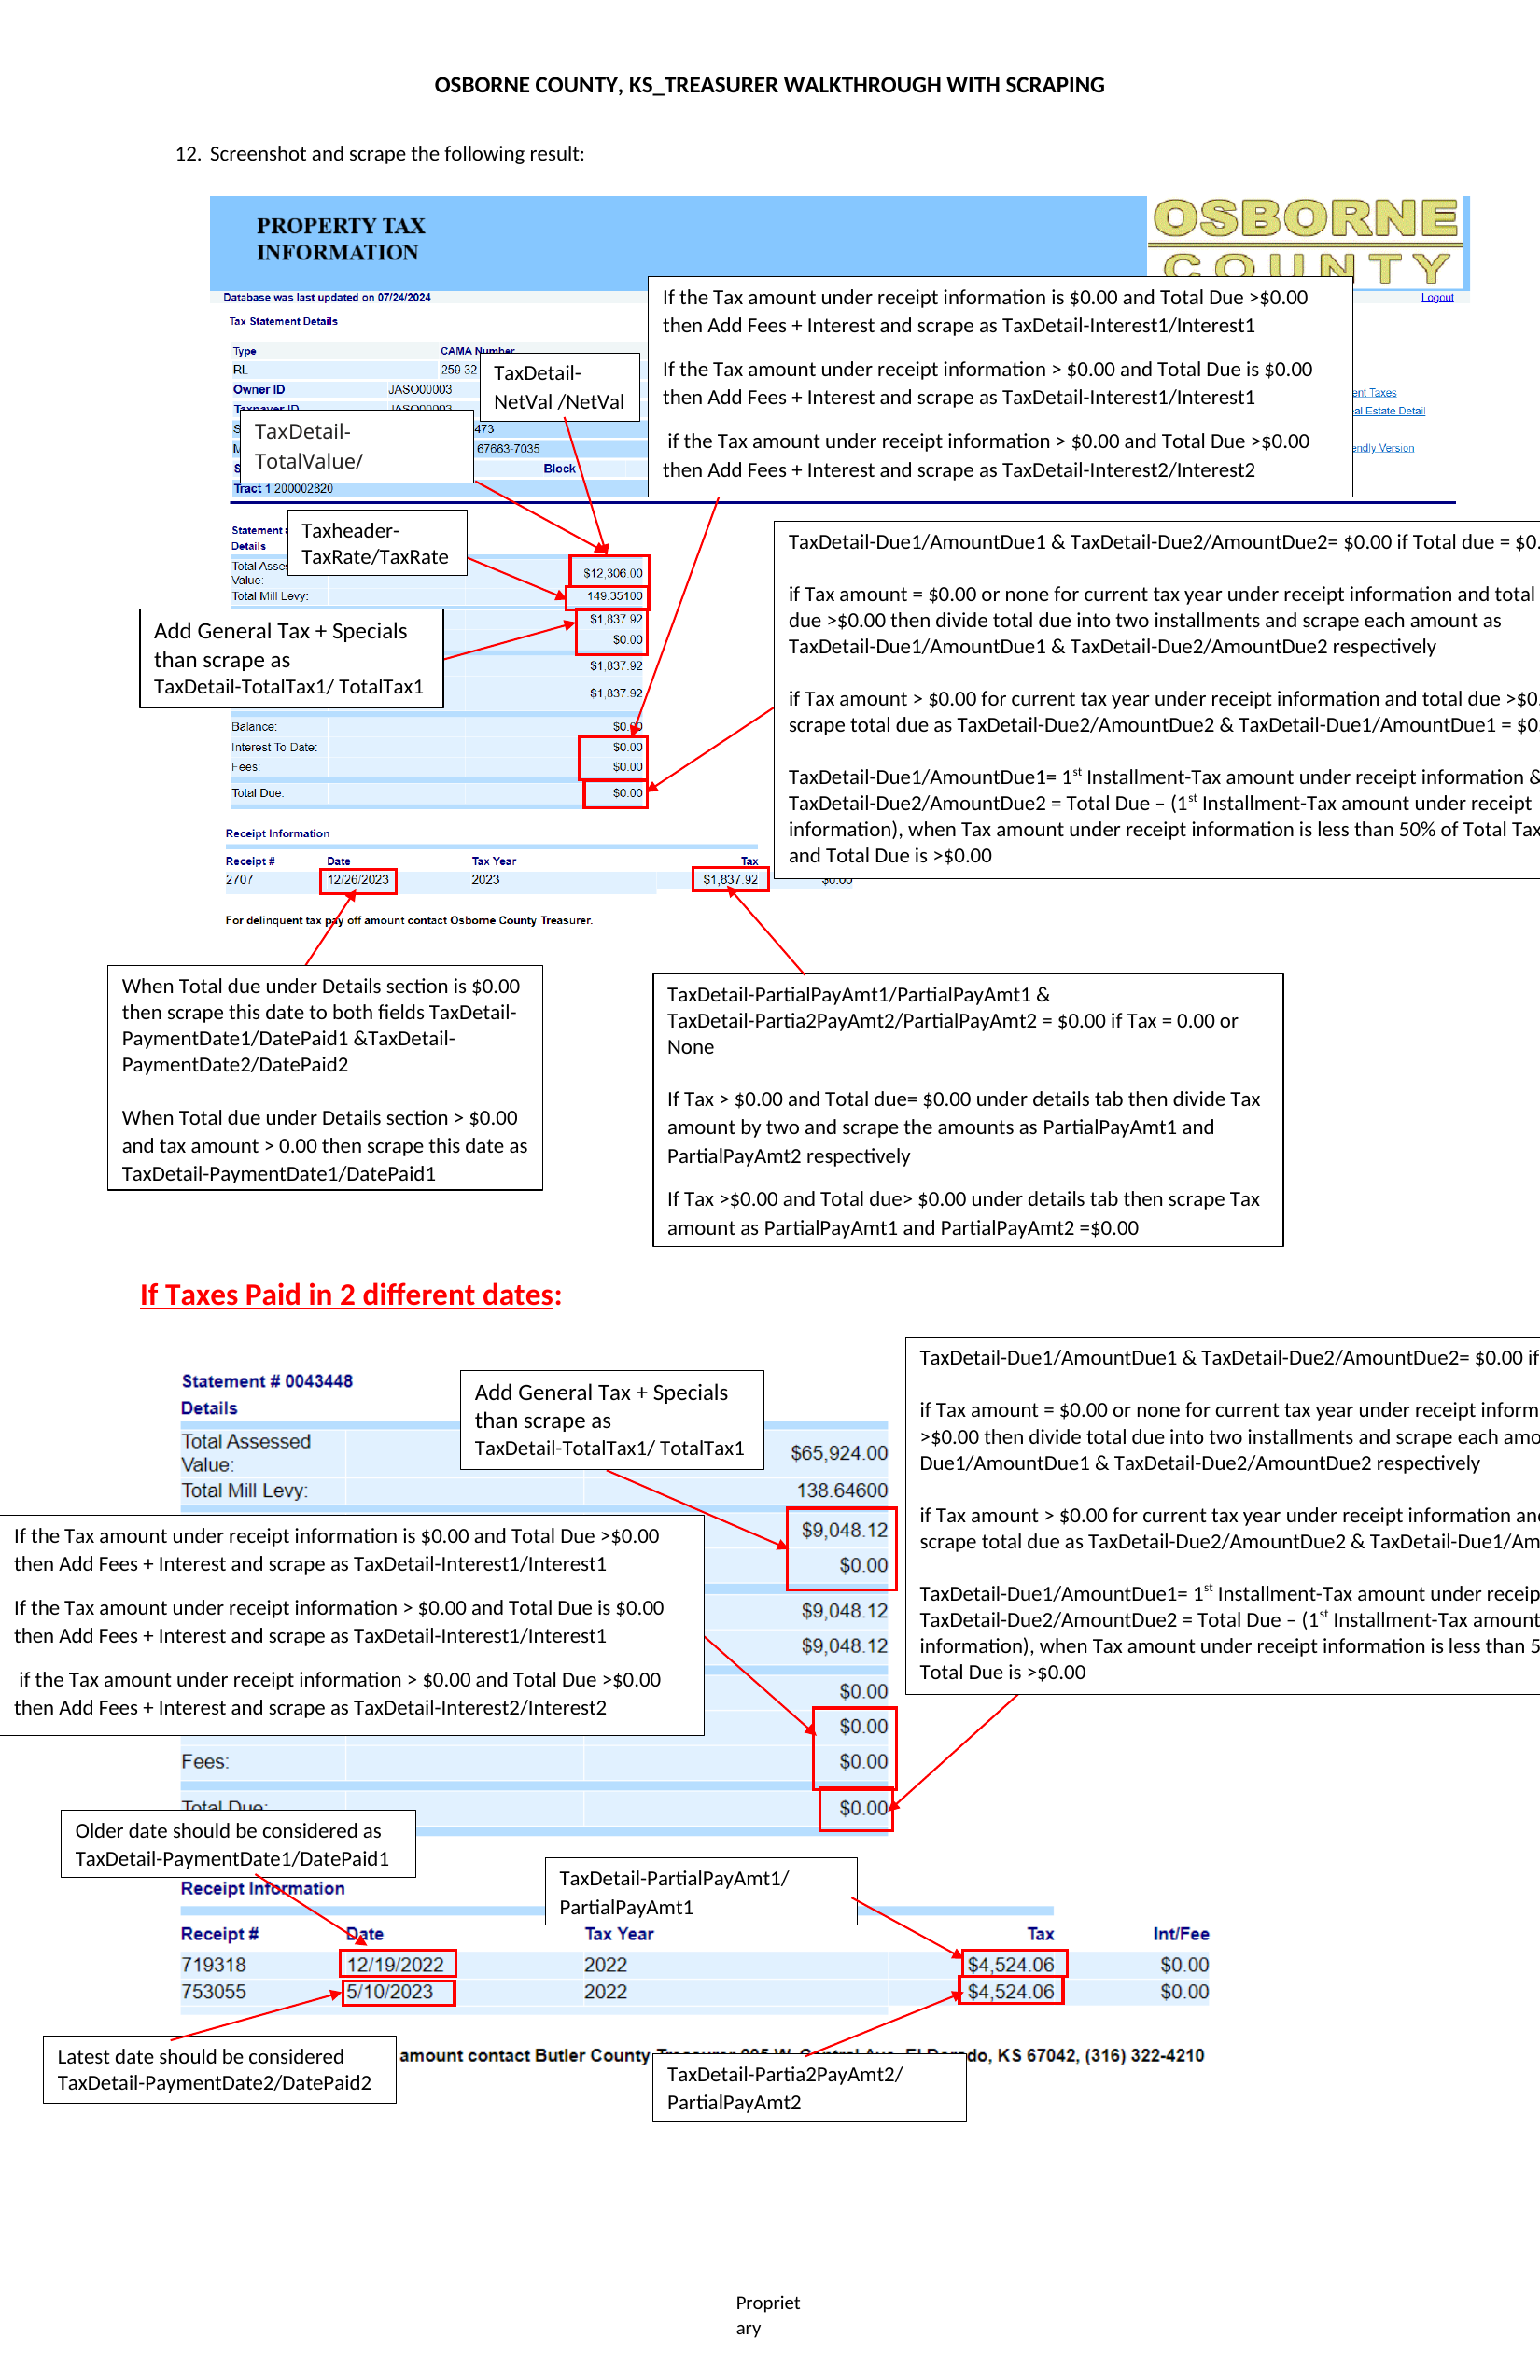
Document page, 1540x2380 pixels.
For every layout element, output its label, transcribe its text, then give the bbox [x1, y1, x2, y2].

picture [821, 1791, 891, 1829]
picture [961, 1978, 1061, 2002]
list Screenshot and scrape the following result: [175, 140, 1400, 166]
picture [578, 611, 646, 653]
picture [140, 1640, 1384, 2099]
picture [322, 871, 395, 892]
picture [581, 738, 646, 778]
picture [572, 557, 648, 585]
picture [210, 814, 1470, 935]
picture [210, 196, 1470, 813]
picture [140, 1344, 1015, 1801]
picture [964, 1952, 1066, 1975]
picture [567, 588, 647, 609]
picture [344, 1982, 453, 2004]
picture [694, 869, 767, 889]
picture [586, 782, 646, 806]
picture [815, 1710, 895, 1788]
text If Taxes Paid in 2 different dates: [140, 1275, 1400, 1313]
